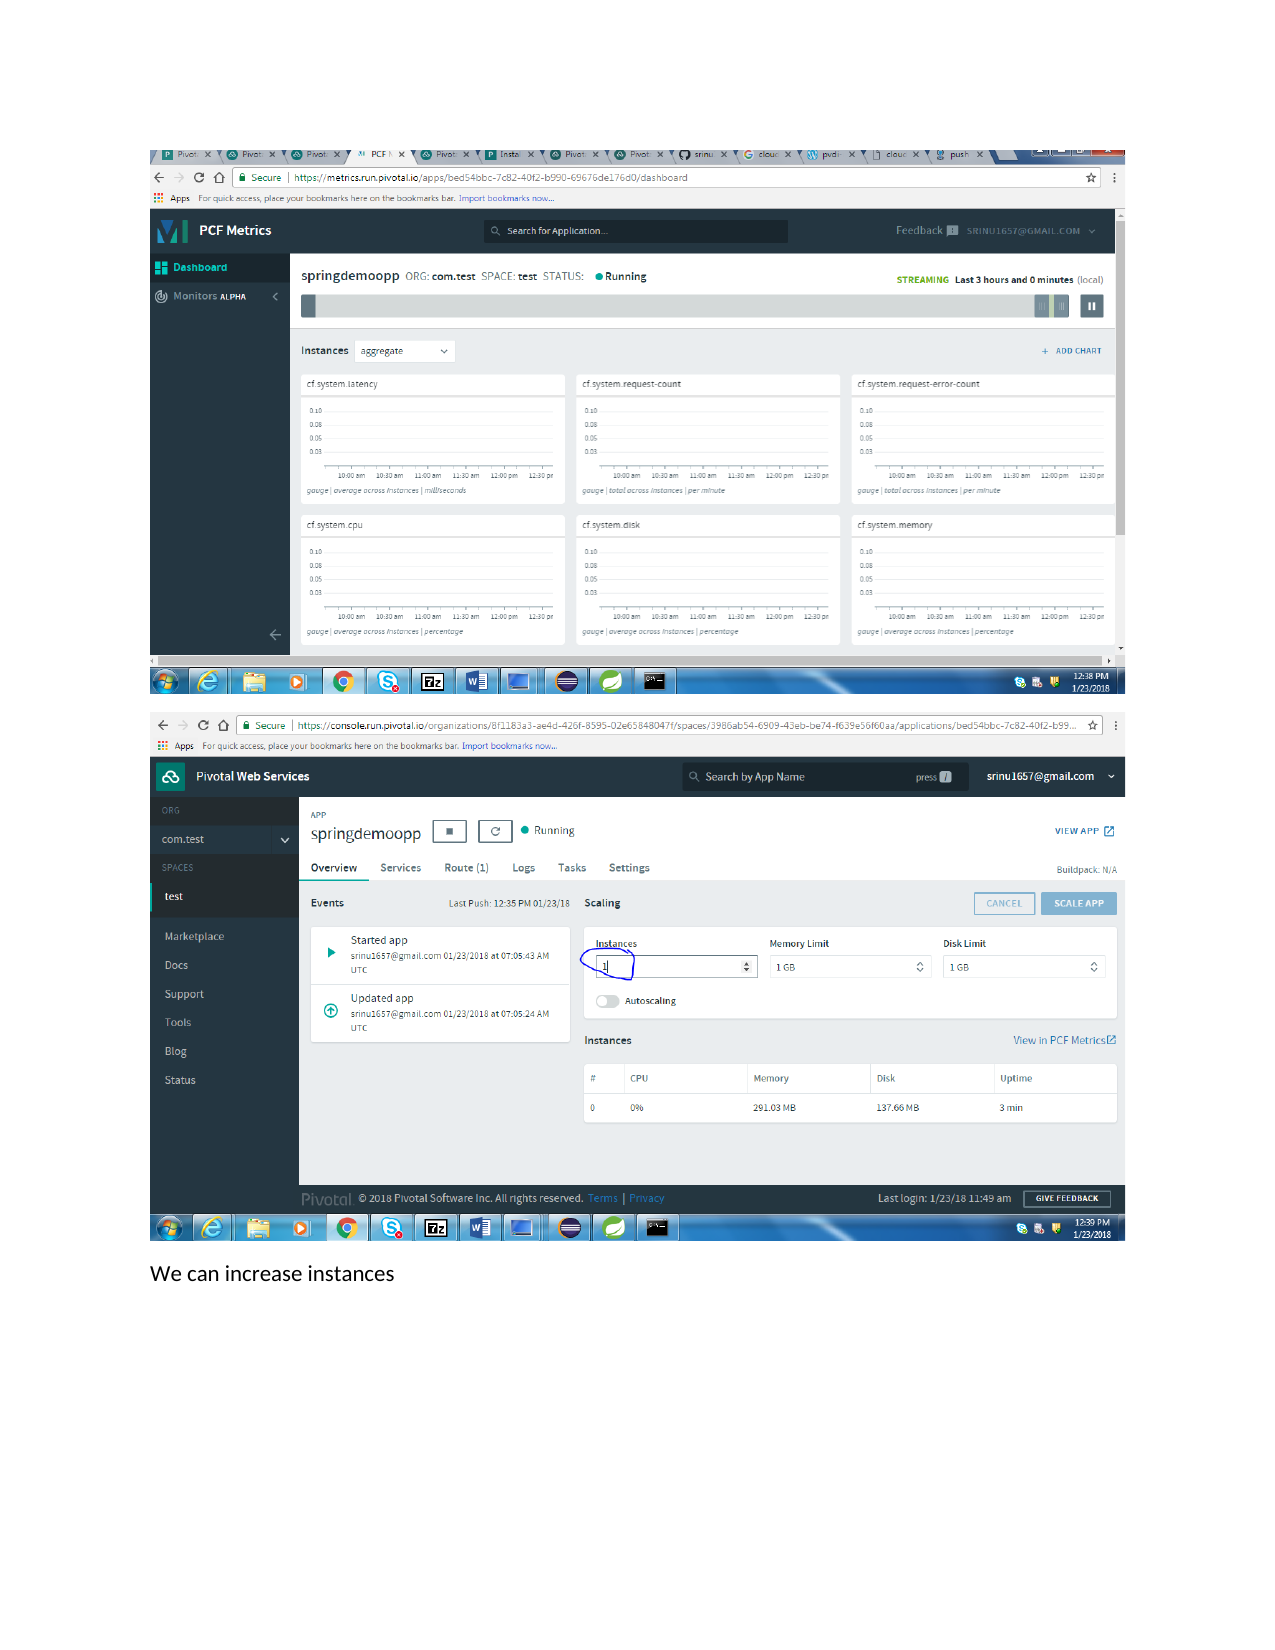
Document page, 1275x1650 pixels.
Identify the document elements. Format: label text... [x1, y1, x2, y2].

text We can increase instances [150, 1259, 1125, 1287]
picture [150, 712, 1125, 1241]
picture [150, 150, 1125, 694]
